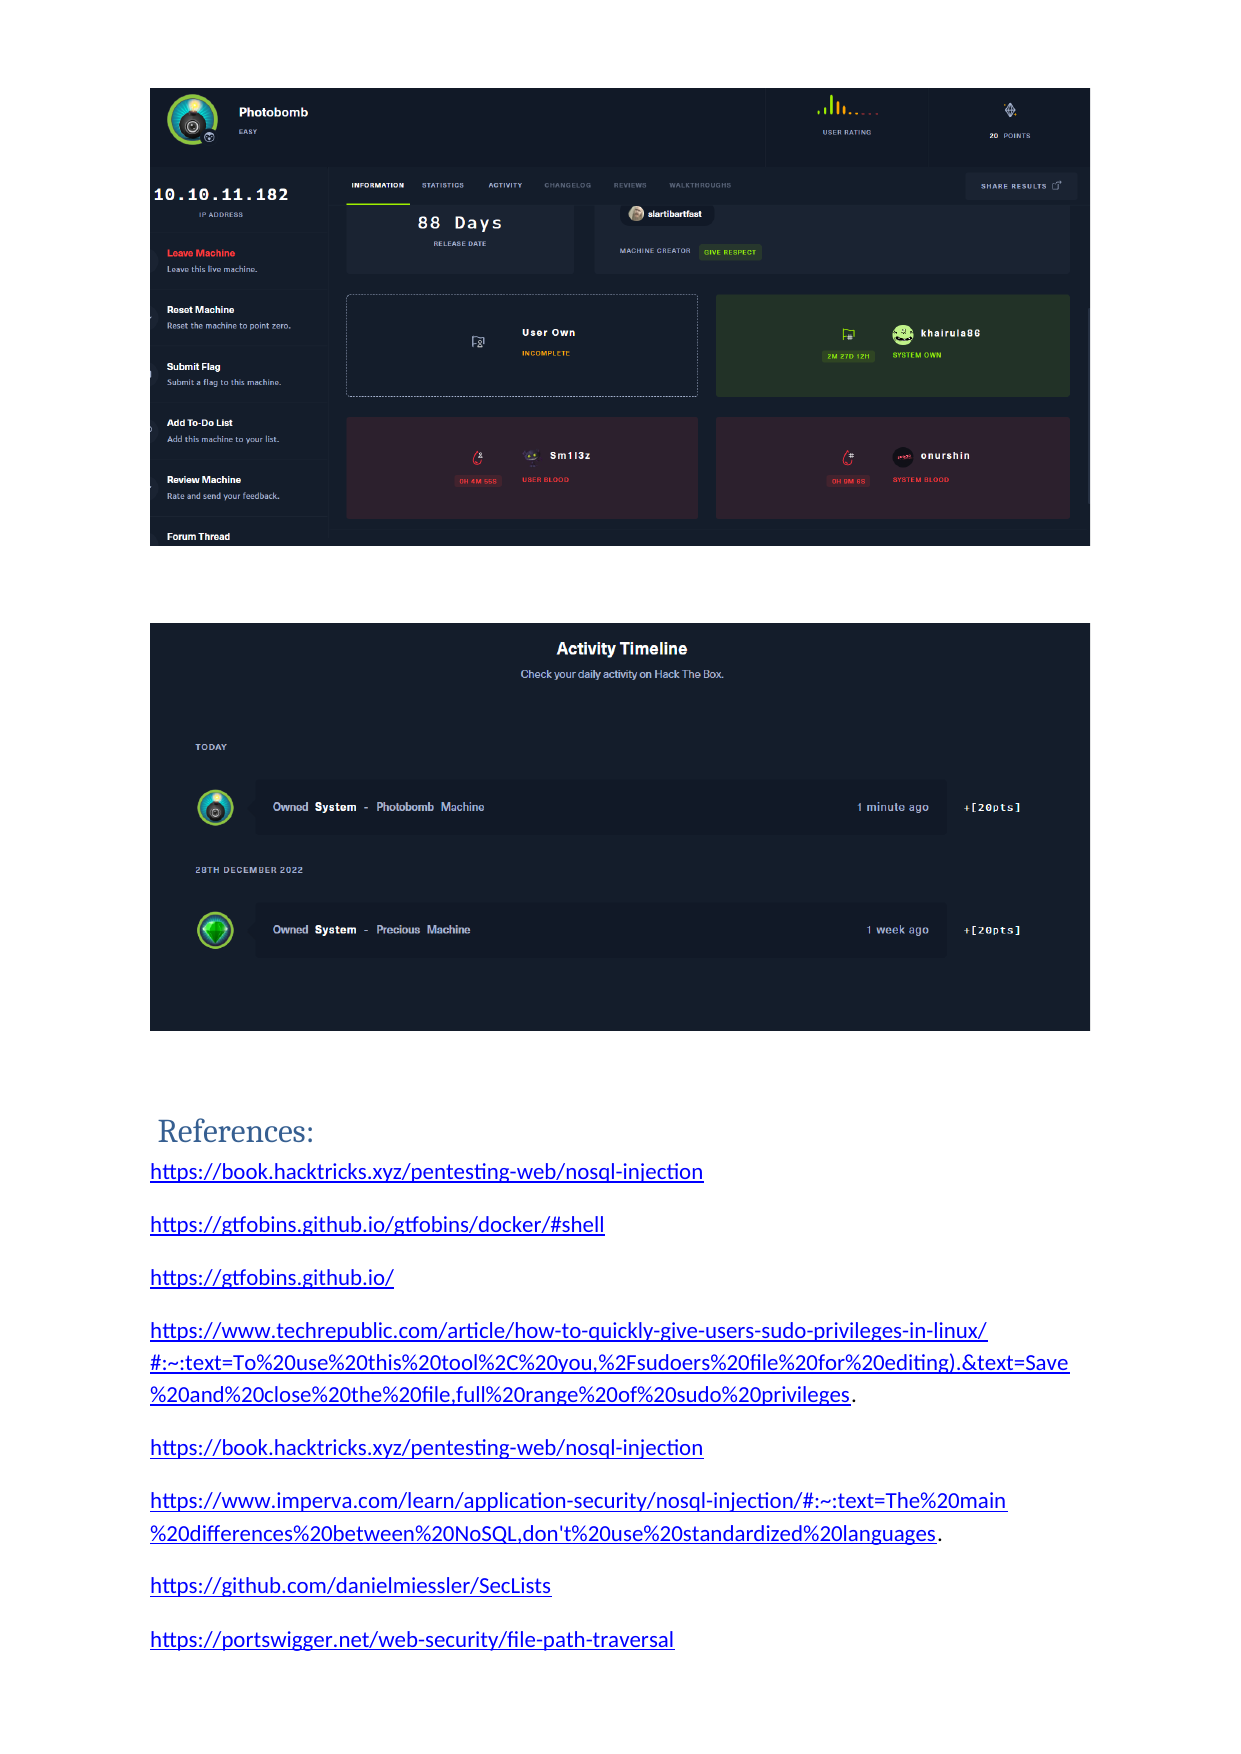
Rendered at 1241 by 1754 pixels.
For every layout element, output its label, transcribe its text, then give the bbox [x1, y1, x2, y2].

picture [150, 88, 1091, 546]
text https://www.imperva.com/learn/application-security/nosql-injection/#:~:text=The%20main%20differences%20between%20NoSQL,don't%20use%20standardized%20languages. [150, 1486, 1090, 1547]
text https://gtfobins.github.io/ [150, 1263, 1090, 1291]
text https://book.hacktricks.xyz/pentesting-web/nosql-injection [150, 1157, 1090, 1185]
text https://book.hacktricks.xyz/pentesting-web/nosql-injection [150, 1433, 1090, 1461]
subtitle References: [150, 1113, 1090, 1151]
text https://www.techrepublic.com/article/how-to-quickly-give-users-sudo-privileges-in-linux/#:~:text=To%20use%20this%20tool%2C%20you,%2Fsudoers%20file%20for%20editing).&text=Save%20and%20close%20the%20file,full%20range%20of%20sudo%20privileges. [150, 1316, 1090, 1408]
text https://github.com/danielmiessler/SecLists [150, 1572, 1090, 1600]
text https://portswigger.net/web-security/file-path-traversal [150, 1625, 1090, 1653]
text https://gtfobins.github.io/gtfobins/docker/#shell [150, 1210, 1090, 1238]
picture [150, 623, 1091, 1031]
